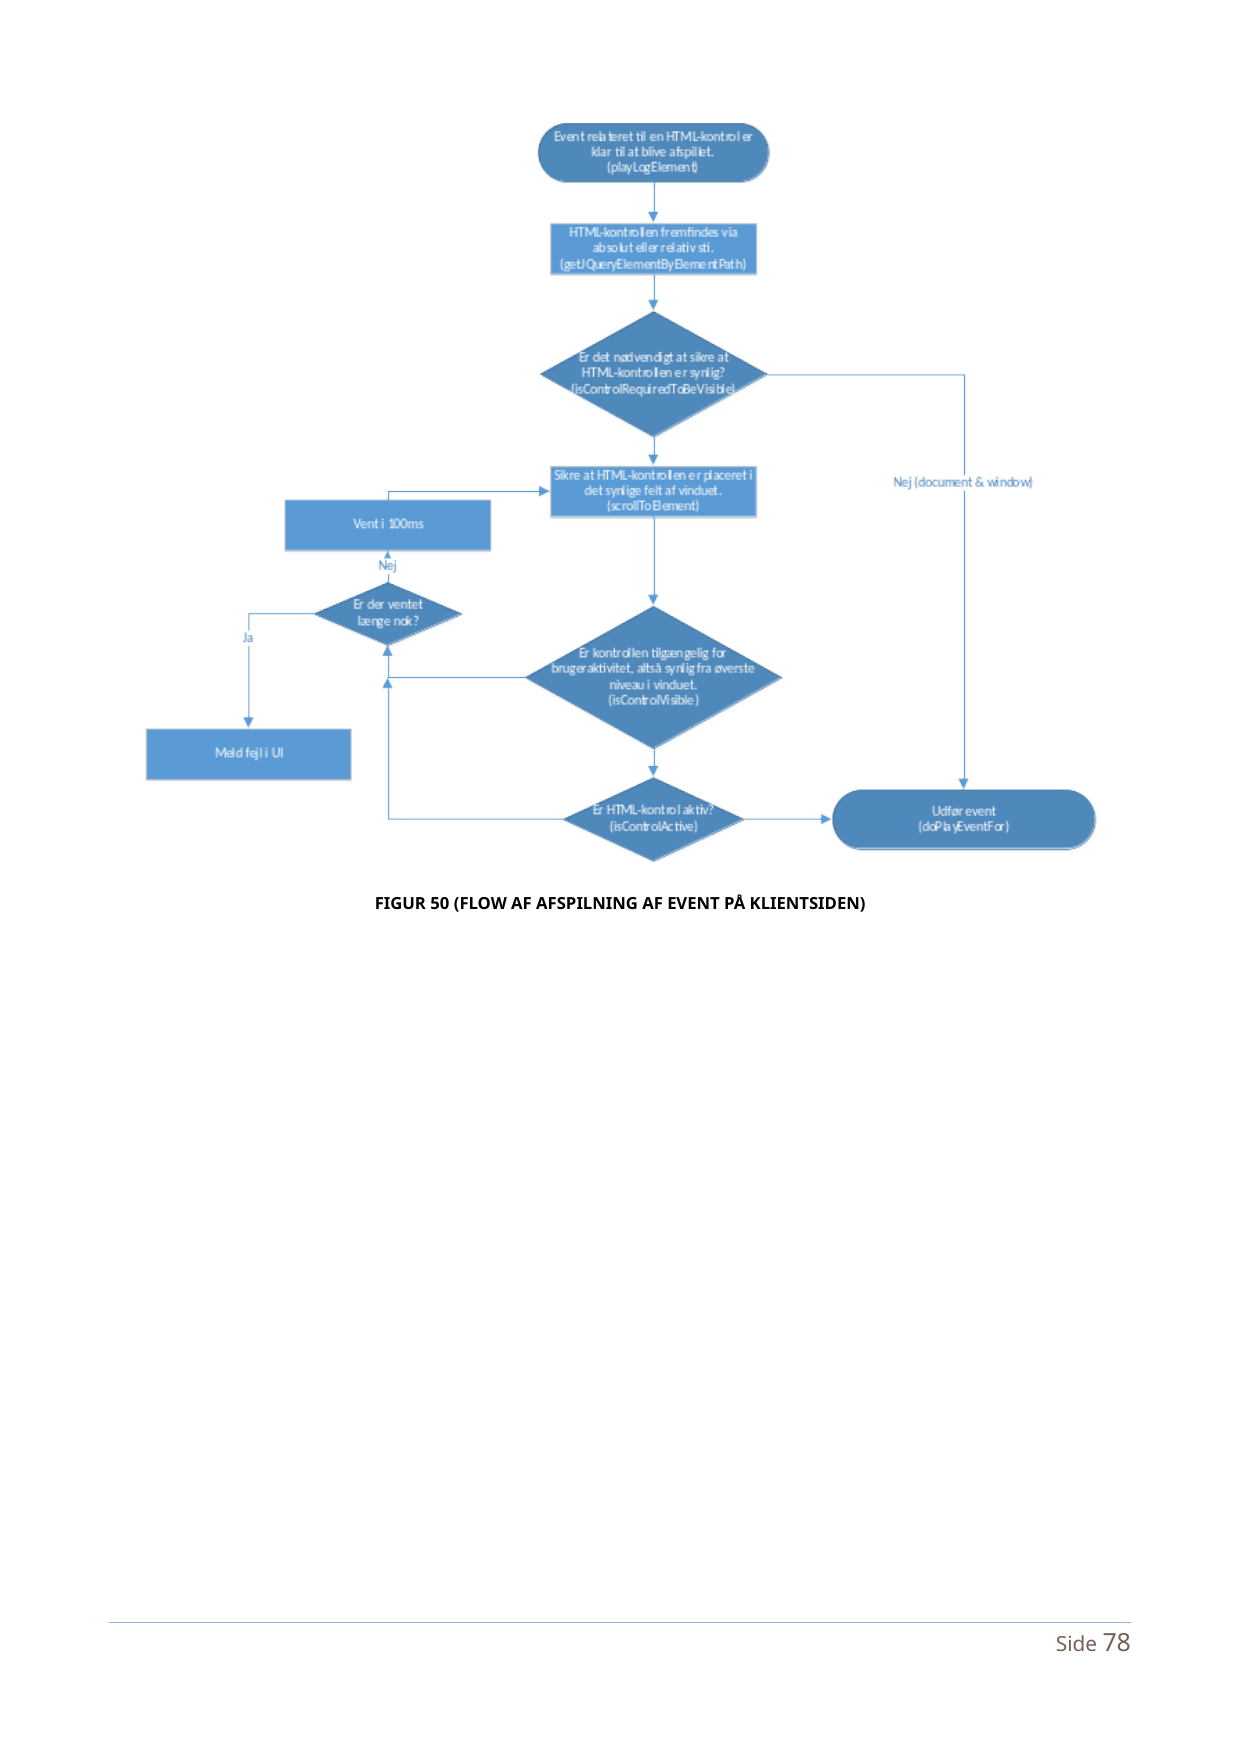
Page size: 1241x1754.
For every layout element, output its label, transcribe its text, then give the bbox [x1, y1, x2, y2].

text Figur 50 (Flow af afspilning af event på klientsiden) [109, 892, 1131, 914]
